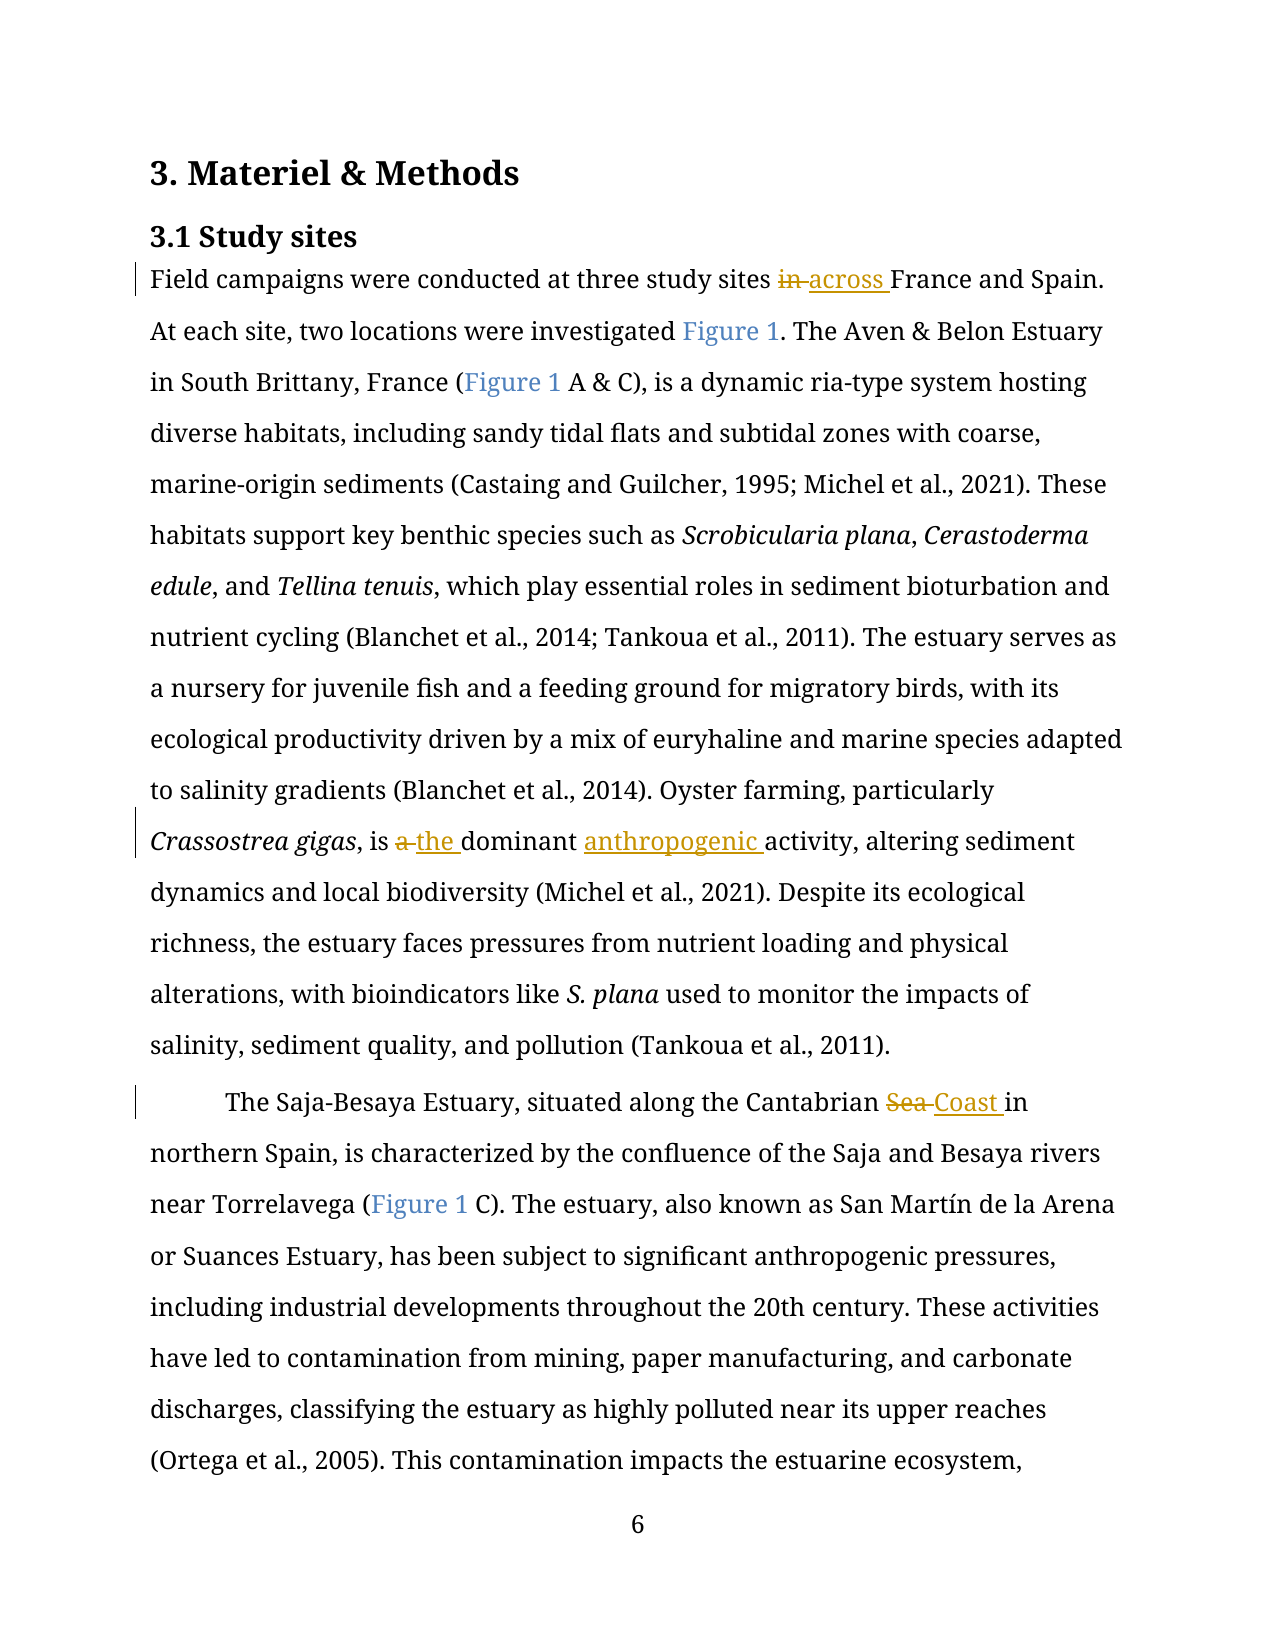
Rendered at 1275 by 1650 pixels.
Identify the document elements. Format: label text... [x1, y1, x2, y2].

subtitle 3. Materiel & Methods [150, 150, 1125, 195]
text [150, 1085, 1125, 1476]
subtitle 3.1 Study sites [150, 216, 1125, 256]
text Field campaigns were conducted at three study sites France and Spain. At each site, two locations were investigated Figure 1. The Aven & Belon Estuary in South Brittany, France (Figure 1 A & C), is a dynamic ria-type system hosting diverse habitats, including sandy tidal flats and subtidal zones with coarse, marine-origin sediments (Castaing and Guilcher, 1995; Michel et al., 2021). These habitats support key benthic species such as Scrobicularia plana, Cerastoderma edule, and Tellina tenuis, which play essential roles in sediment bioturbation and nutrient cycling (Blanchet et al., 2014; Tankoua et al., 2011). The estuary serves as a nursery for juvenile fish and a feeding ground for migratory birds, with its ecological productivity driven by a mix of euryhaline and marine species adapted to salinity gradients (Blanchet et al., 2014). Oyster farming, particularly Crassostrea gigas, is dominant activity, altering sediment dynamics and local biodiversity (Michel et al., 2021). Despite its ecological richness, the estuary faces pressures from nutrient loading and physical alterations, with bioindicators like S. plana used to monitor the impacts of salinity, sediment quality, and pollution (Tankoua et al., 2011). [150, 262, 1125, 1062]
